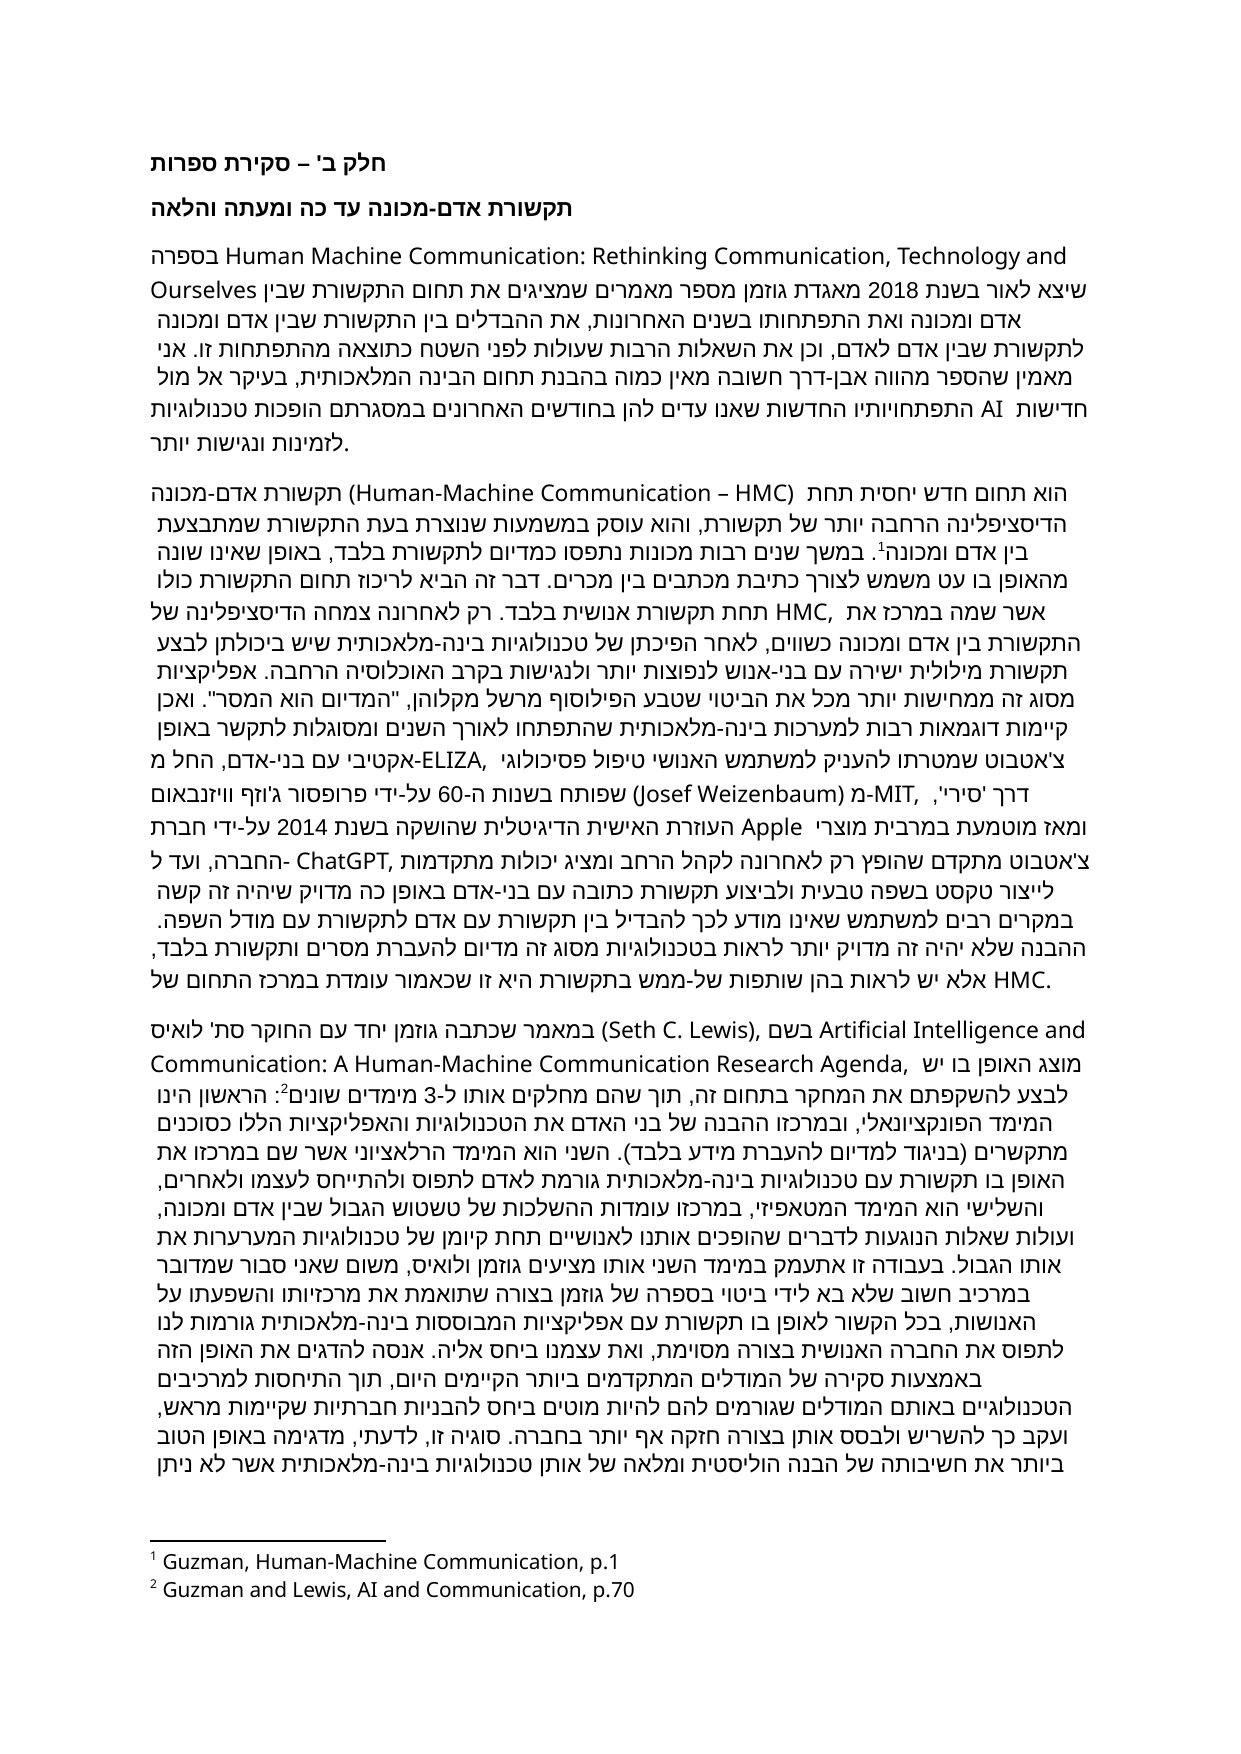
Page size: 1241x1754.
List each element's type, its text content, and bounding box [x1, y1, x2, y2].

text חלק ב' – סקירת ספרות [150, 150, 1090, 176]
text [150, 1014, 1090, 1478]
text תקשורת אדם-מכונה (Human-Machine Communication – HMC) הוא תחום חדש יחסית תחת הדיסציפלינה הרחבה יותר של תקשורת, והוא עוסק במשמעות שנוצרת בעת התקשורת שמתבצעת בין אדם ומכונה. במשך שנים רבות מכונות נתפסו כמדיום לתקשורת בלבד, באופן שאינו שונה מהאופן בו עט משמש לצורך כתיבת מכתבים בין מכרים. דבר זה הביא לריכוז תחום התקשורת כולו תחת תקשורת אנושית בלבד. רק לאחרונה צמחה הדיסציפלינה של HMC, אשר שמה במרכז את התקשורת בין אדם ומכונה כשווים, לאחר הפיכתן של טכנולוגיות בינה-מלאכותית שיש ביכולתן לבצע תקשורת מילולית ישירה עם בני-אנוש לנפוצות יותר ולנגישות בקרב האוכלוסיה הרחבה. אפליקציות מסוג זה ממחישות יותר מכל את הביטוי שטבע הפילוסוף מרשל מקלוהן, "המדיום הוא המסר". ואכן קיימות דוגמאות רבות למערכות בינה-מלאכותית שהתפתחו לאורך השנים ומסוגלות לתקשר באופן אקטיבי עם בני-אדם, החל מ-ELIZA, צ'אטבוט שמטרתו להעניק למשתמש האנושי טיפול פסיכולוגי שפותח בשנות ה-60 על-ידי פרופסור ג'וזף וויזנבאום (Josef Weizenbaum) מ-MIT, דרך 'סירי', העוזרת האישית הדיגיטלית שהושקה בשנת 2014 על-ידי חברת Apple ומאז מוטמעת במרבית מוצרי החברה, ועד ל- ChatGPT, צ'אטבוט מתקדם שהופץ רק לאחרונה לקהל הרחב ומציג יכולות מתקדמות לייצור טקסט בשפה טבעית ולביצוע תקשורת כתובה עם בני-אדם באופן כה מדויק שיהיה זה קשה במקרים רבים למשתמש שאינו מודע לכך להבדיל בין תקשורת עם אדם לתקשורת עם מודל השפה. ההבנה שלא יהיה זה מדויק יותר לראות בטכנולוגיות מסוג זה מדיום להעברת מסרים ותקשורת בלבד, אלא יש לראות בהן שותפות של-ממש בתקשורת היא זו שכאמור עומדת במרכז התחום של HMC. [150, 477, 1090, 995]
text בספרה Human Machine Communication: Rethinking Communication, Technology and Ourselves שיצא לאור בשנת 2018 מאגדת גוזמן מספר מאמרים שמציגים את תחום התקשורת שבין אדם ומכונה ואת התפתחותו בשנים האחרונות, את ההבדלים בין התקשורת שבין אדם ומכונה לתקשורת שבין אדם לאדם, וכן את השאלות הרבות שעולות לפני השטח כתוצאה מהתפתחות זו. אני מאמין שהספר מהווה אבן-דרך חשובה מאין כמוה בהבנת תחום הבינה המלאכותית, בעיקר אל מול התפתחויותיו החדשות שאנו עדים להן בחודשים האחרונים במסגרתם הופכות טכנולוגיות AI חדישות לזמינות ונגישות יותר. [150, 240, 1090, 458]
text תקשורת אדם-מכונה עד כה ומעתה והלאה [150, 195, 1090, 221]
